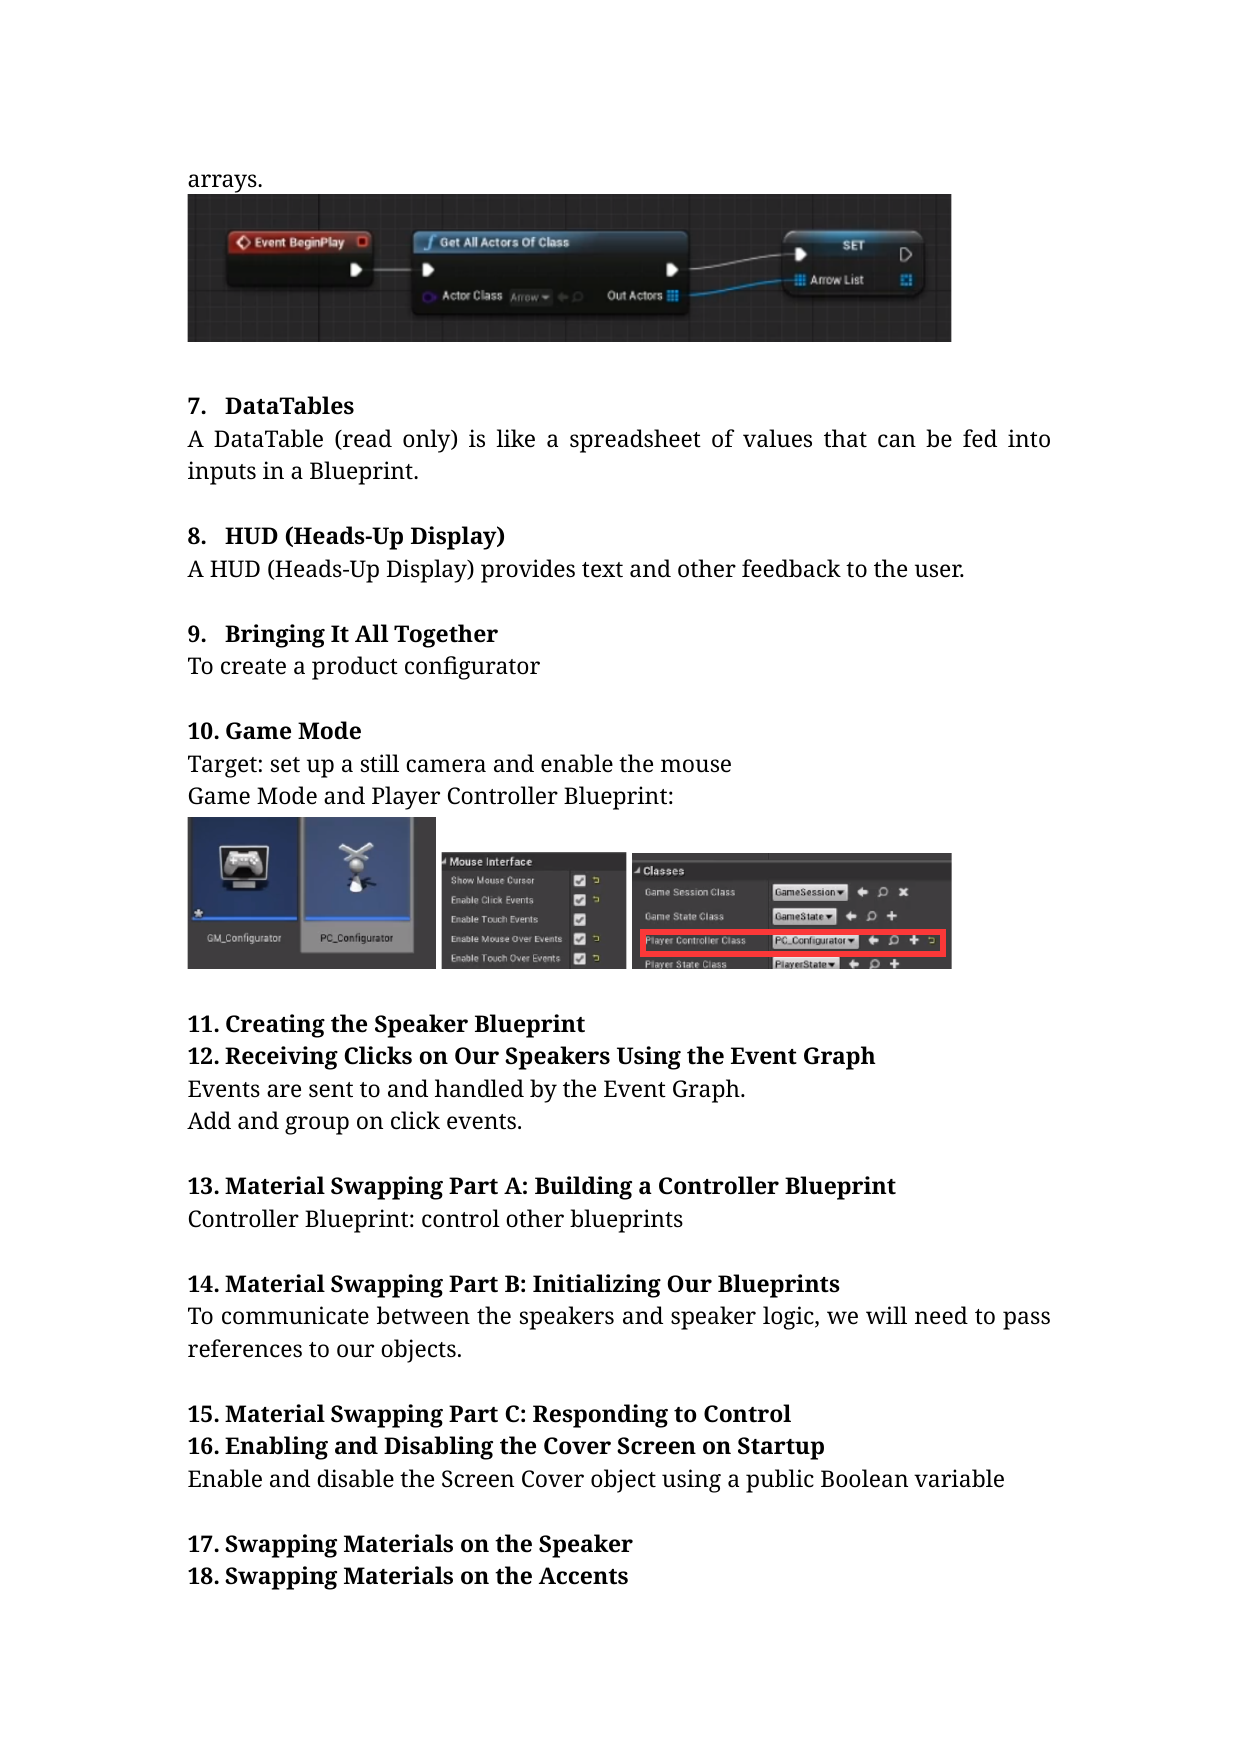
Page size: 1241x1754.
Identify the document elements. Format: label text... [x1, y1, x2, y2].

list Swapping Materials on the Speaker [187, 1527, 1053, 1559]
text To communicate between the speakers and speaker logic, we will need to pass references to our objects. [187, 1299, 1053, 1364]
text A HUD (Heads-Up Display) provides text and other feedback to the user. [187, 552, 1053, 584]
text A DataTable (read only) is like a spreadsheet of values that can be fed into inputs in a Blueprint. [187, 422, 1053, 487]
list Creating the Speaker Blueprint [187, 1007, 1053, 1039]
text Controller Blueprint: control other blueprints [187, 1202, 1053, 1234]
text Target: set up a still camera and enable the mouse [187, 747, 1053, 779]
text Events are sent to and handled by the Event Graph. [187, 1072, 1053, 1104]
list Material Swapping Part B: Initializing Our Blueprints [187, 1267, 1053, 1299]
list Swapping Materials on the Accents [187, 1559, 1053, 1592]
list Game Mode [187, 714, 1053, 747]
picture [441, 852, 627, 969]
list Bringing It All Together [187, 617, 1053, 649]
picture [187, 817, 436, 969]
text To create a product configurator [187, 649, 1053, 682]
list DataTables [187, 389, 1053, 422]
list Enabling and Disabling the Cover Screen on Startup [187, 1429, 1053, 1462]
list Material Swapping Part A: Building a Controller Blueprint [187, 1169, 1053, 1202]
list Material Swapping Part C: Responding to Control [187, 1397, 1053, 1429]
list Receiving Clicks on Our Speakers Using the Event Graph [187, 1039, 1053, 1072]
text Add and group on click events. [187, 1104, 1053, 1137]
picture [632, 853, 952, 969]
text Game Mode and Player Controller Blueprint: [187, 779, 1053, 812]
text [187, 162, 1053, 194]
list HUD (Heads-Up Display) [187, 519, 1053, 552]
text Enable and disable the Screen Cover object using a public Boolean variable [187, 1462, 1053, 1494]
picture [187, 194, 952, 342]
